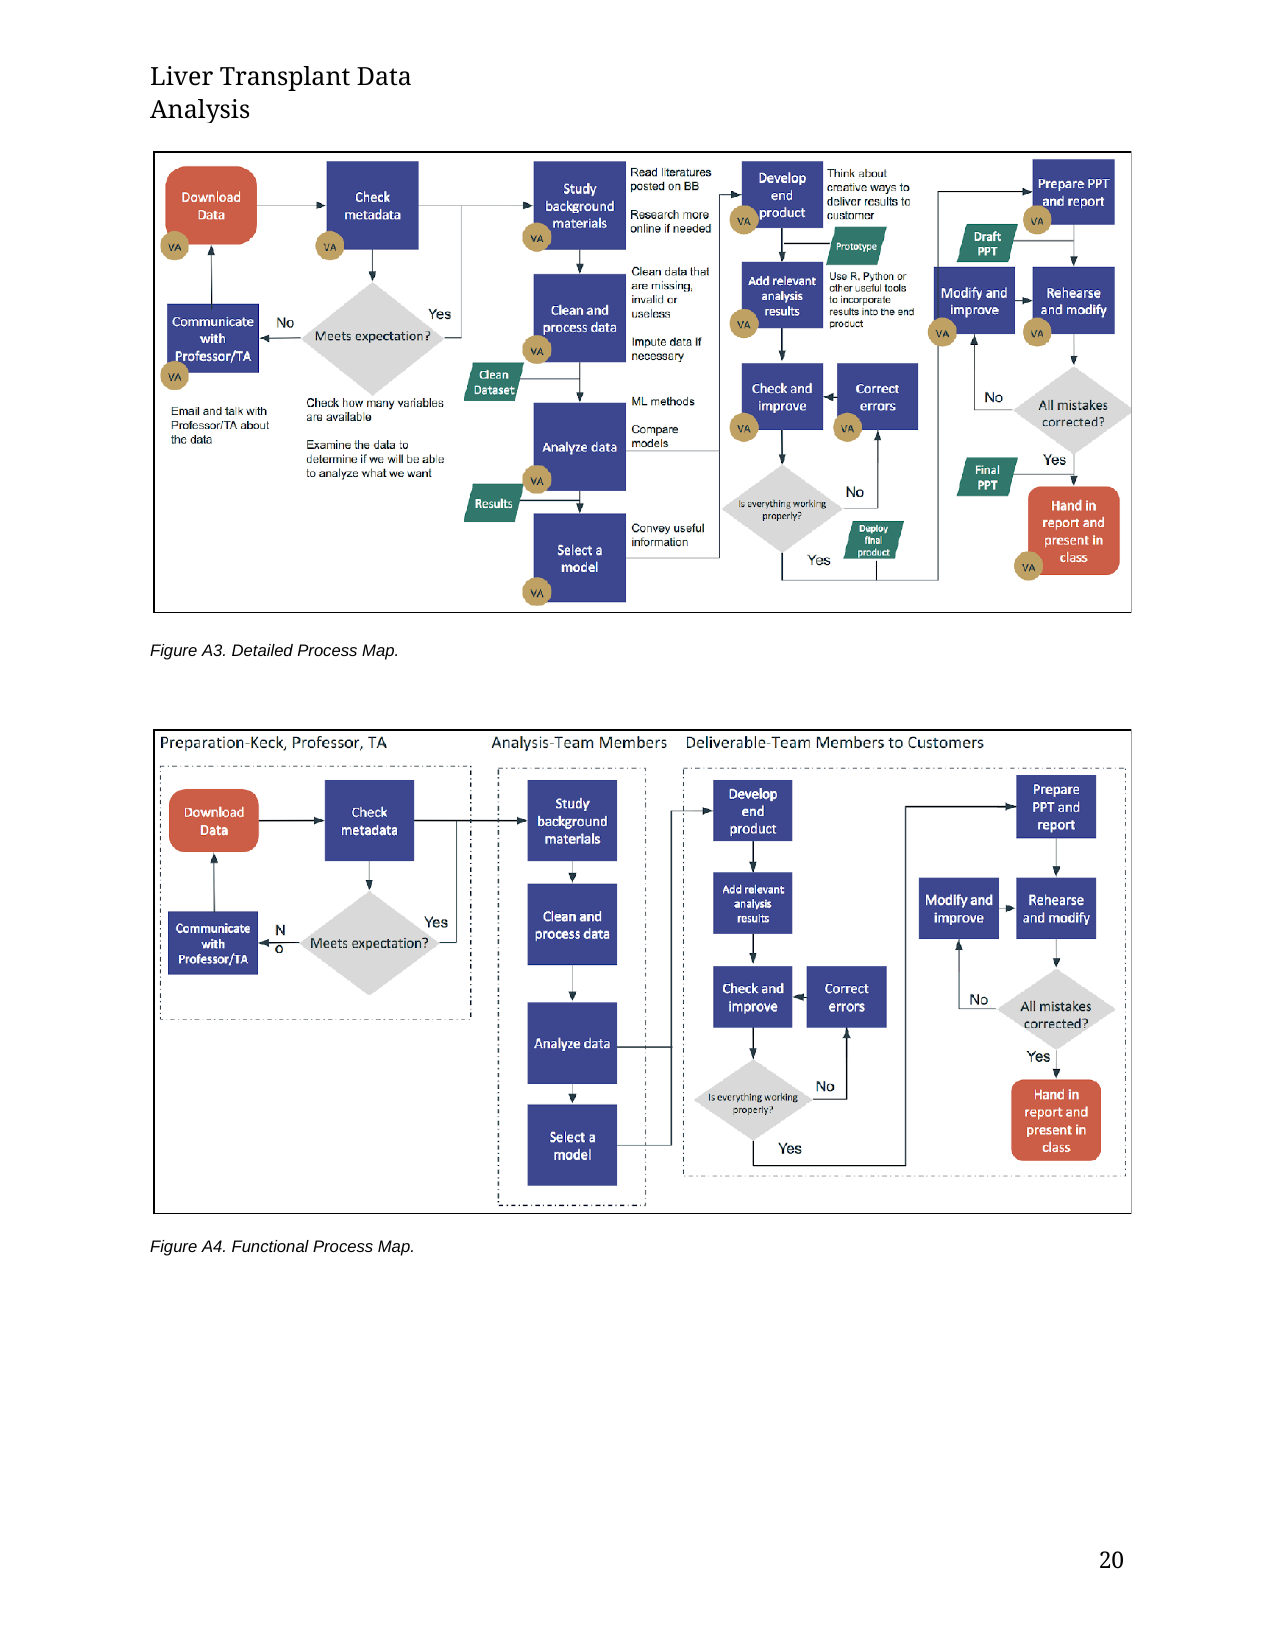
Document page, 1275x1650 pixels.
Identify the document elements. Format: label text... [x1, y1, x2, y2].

text Figure A3. Detailed Process Map. [150, 640, 1229, 659]
picture [153, 729, 1132, 1214]
picture [153, 151, 1132, 613]
text Figure A4. Functional Process Map. [150, 1237, 1229, 1256]
